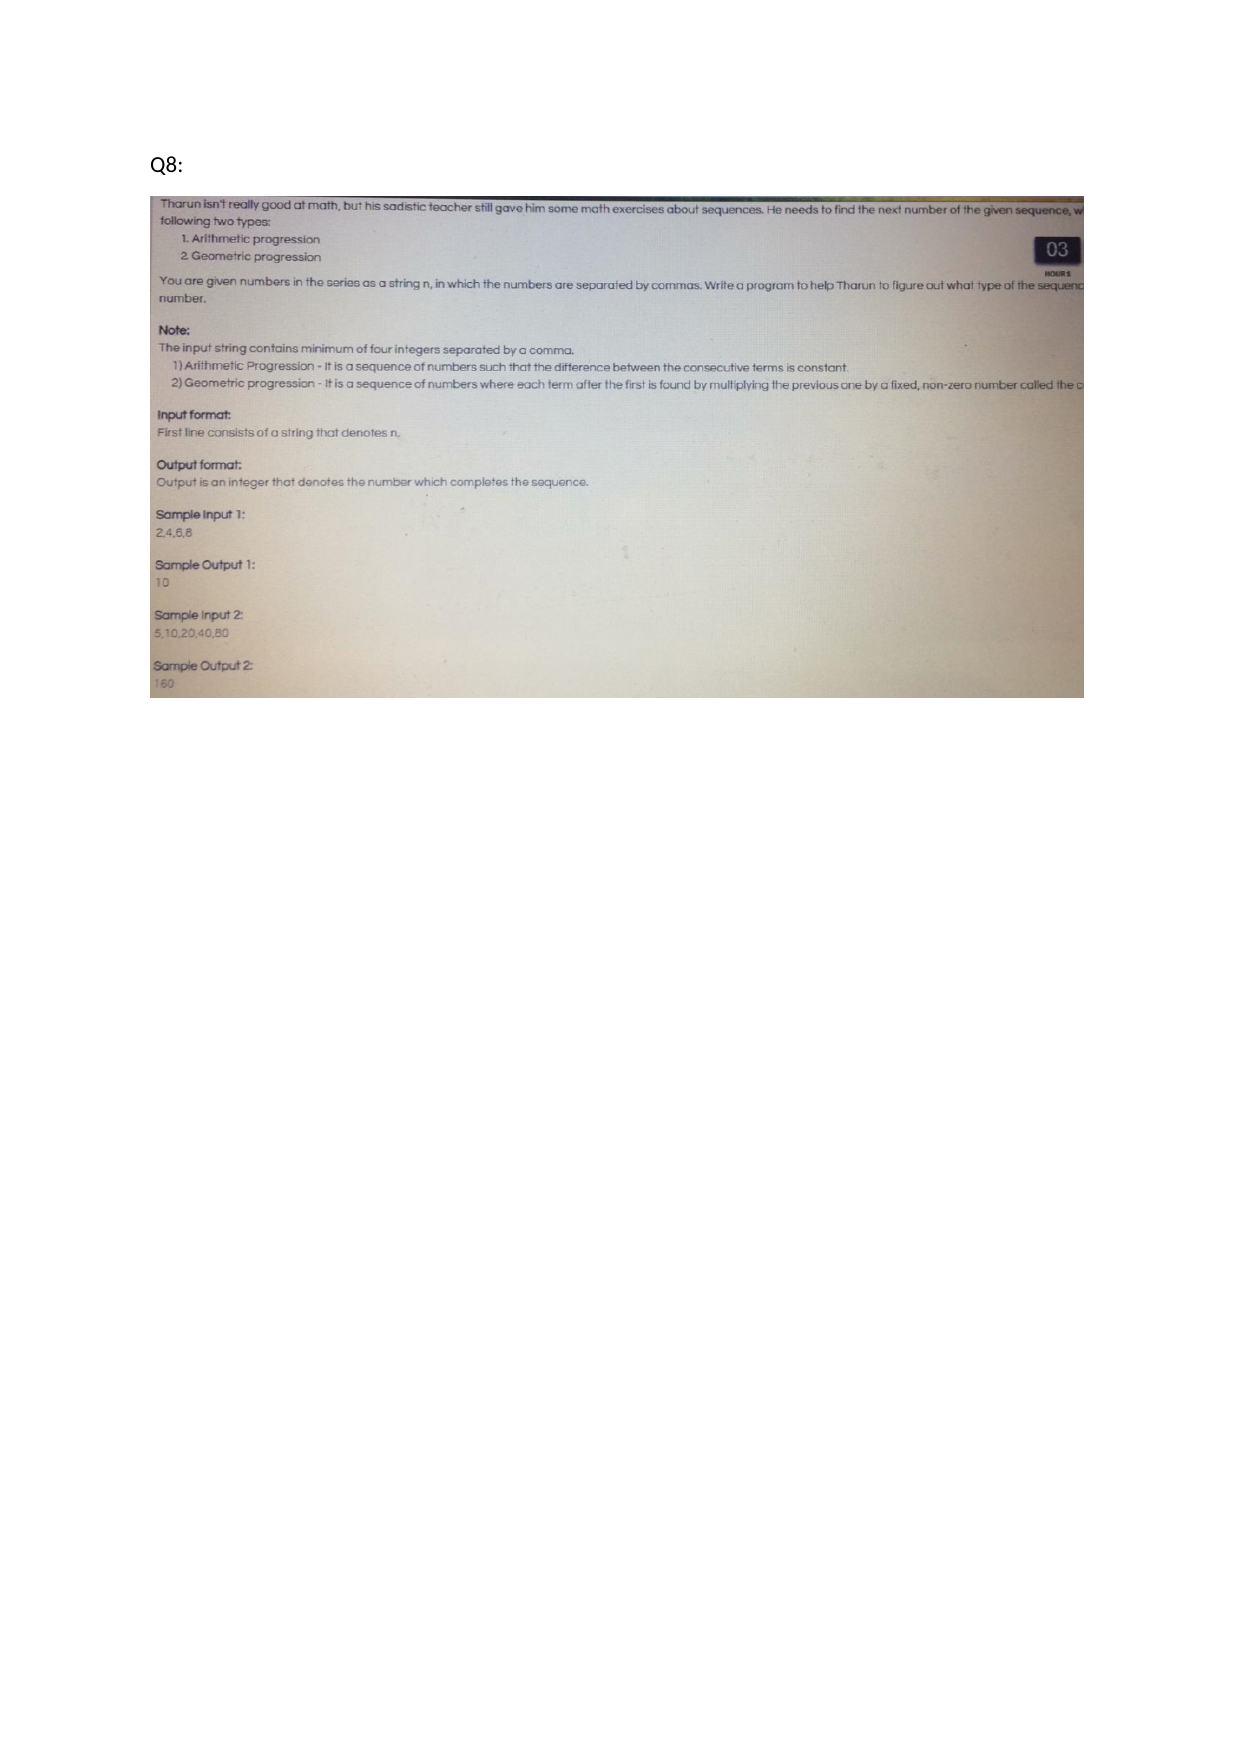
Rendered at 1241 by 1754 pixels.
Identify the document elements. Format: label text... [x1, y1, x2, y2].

text Q8: [150, 150, 1090, 178]
picture [150, 196, 1091, 698]
